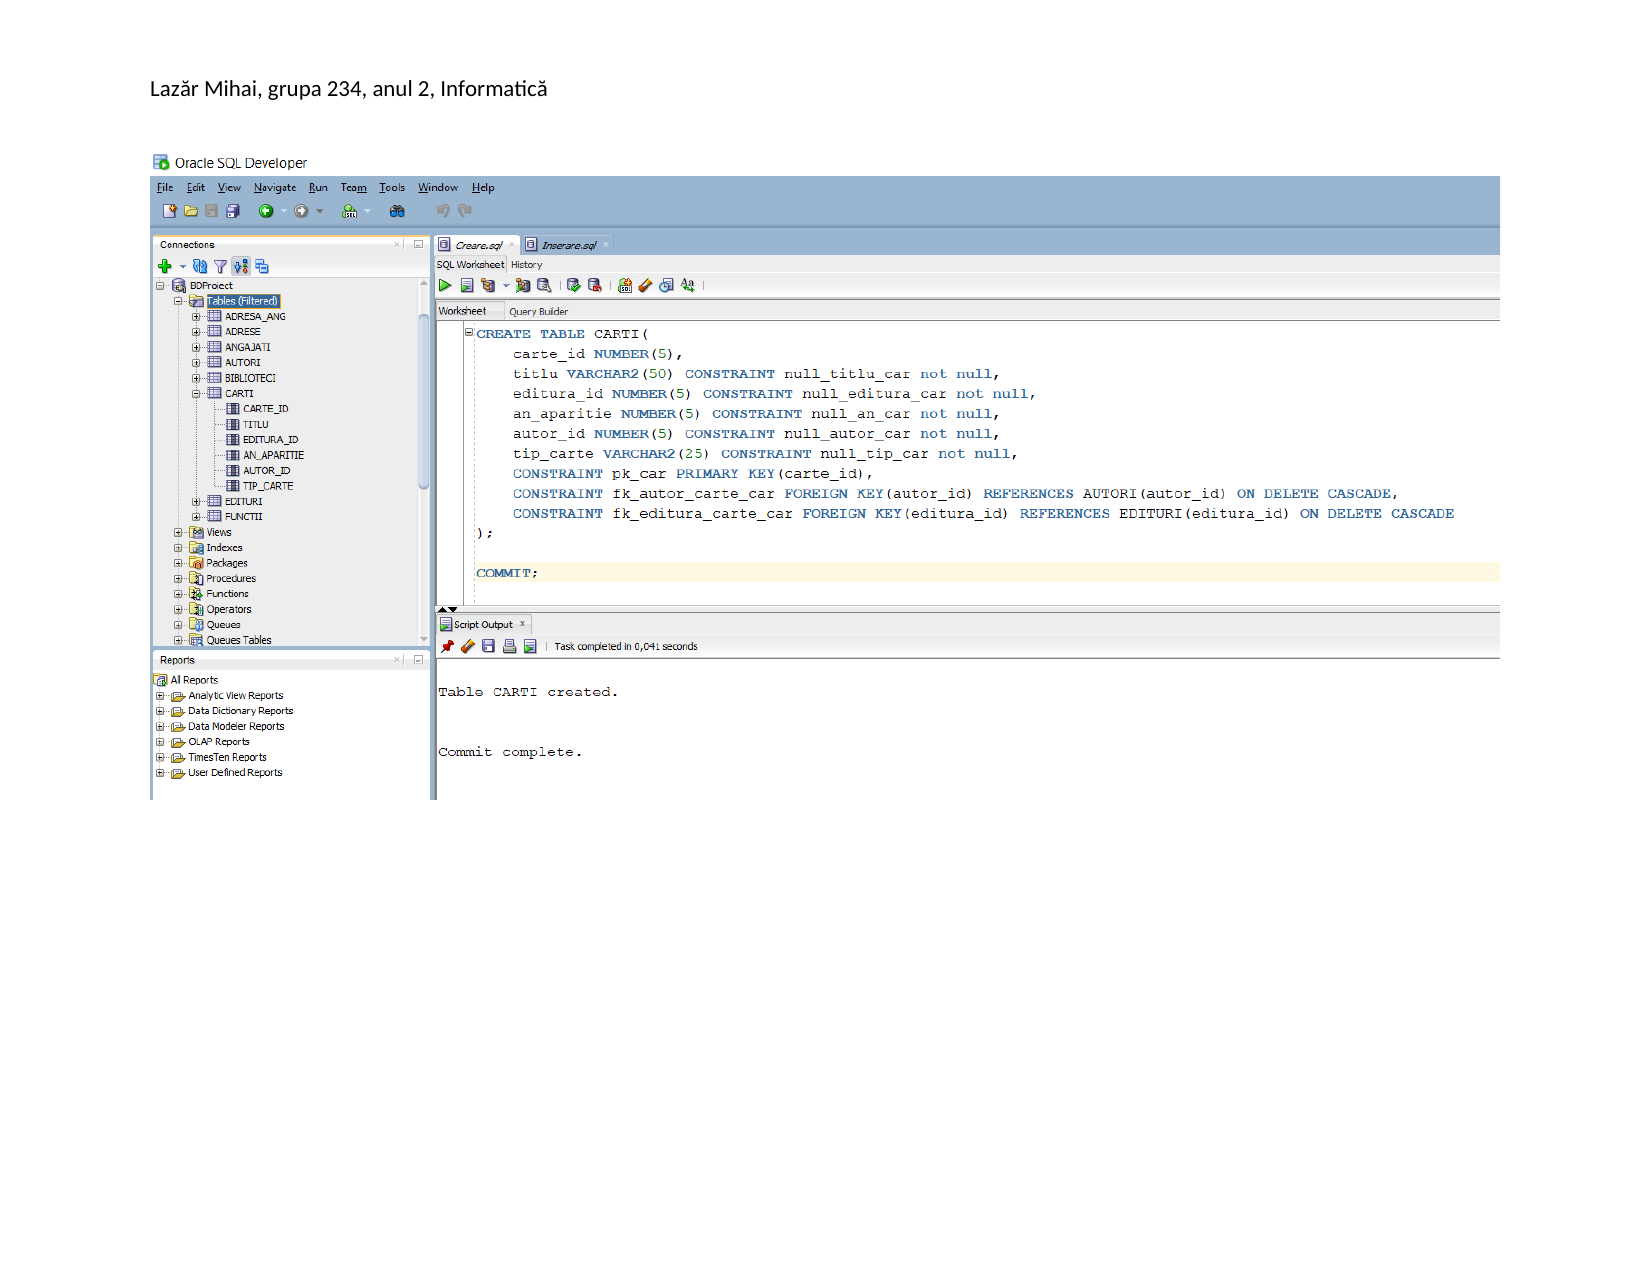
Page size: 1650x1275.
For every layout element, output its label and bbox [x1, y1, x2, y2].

picture [150, 150, 1500, 800]
